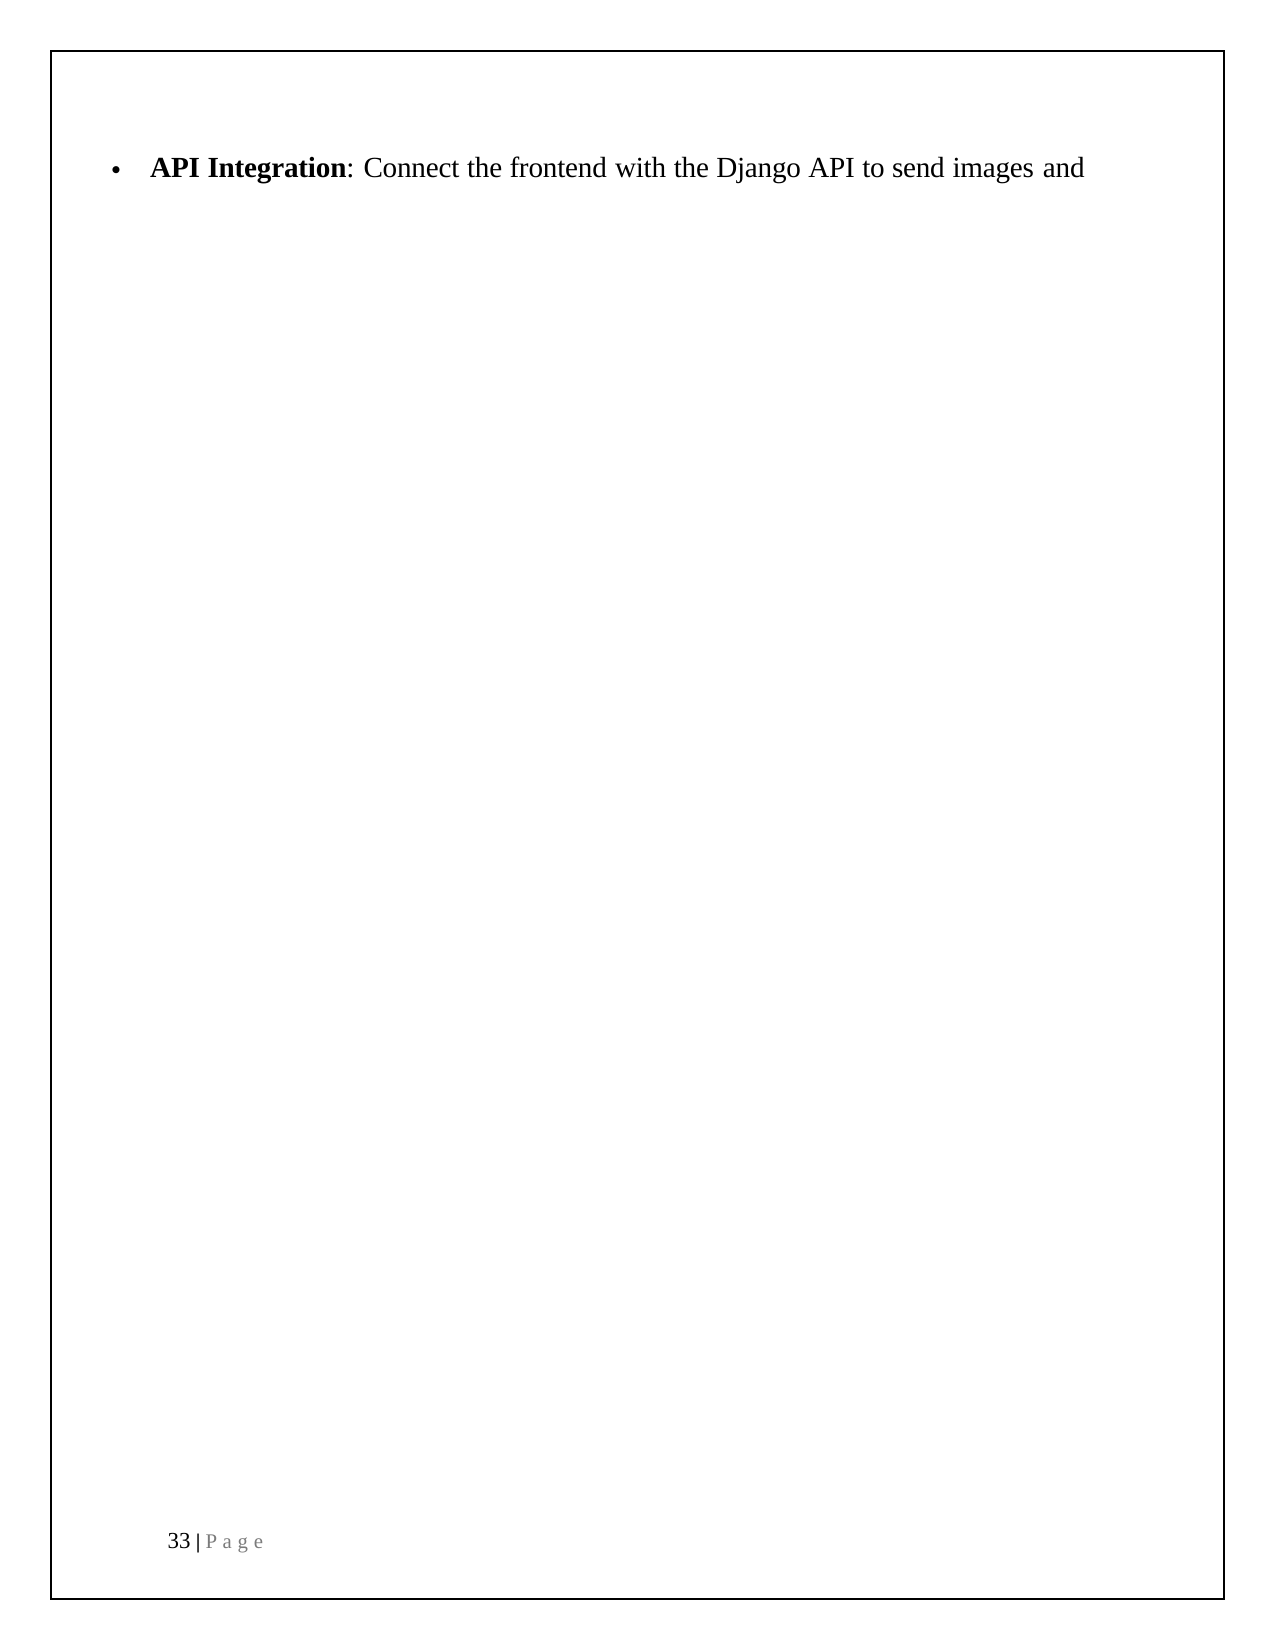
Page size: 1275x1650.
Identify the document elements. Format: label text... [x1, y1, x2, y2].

list API Integration: Connect the frontend with the Django API to send images and [112, 150, 1125, 183]
